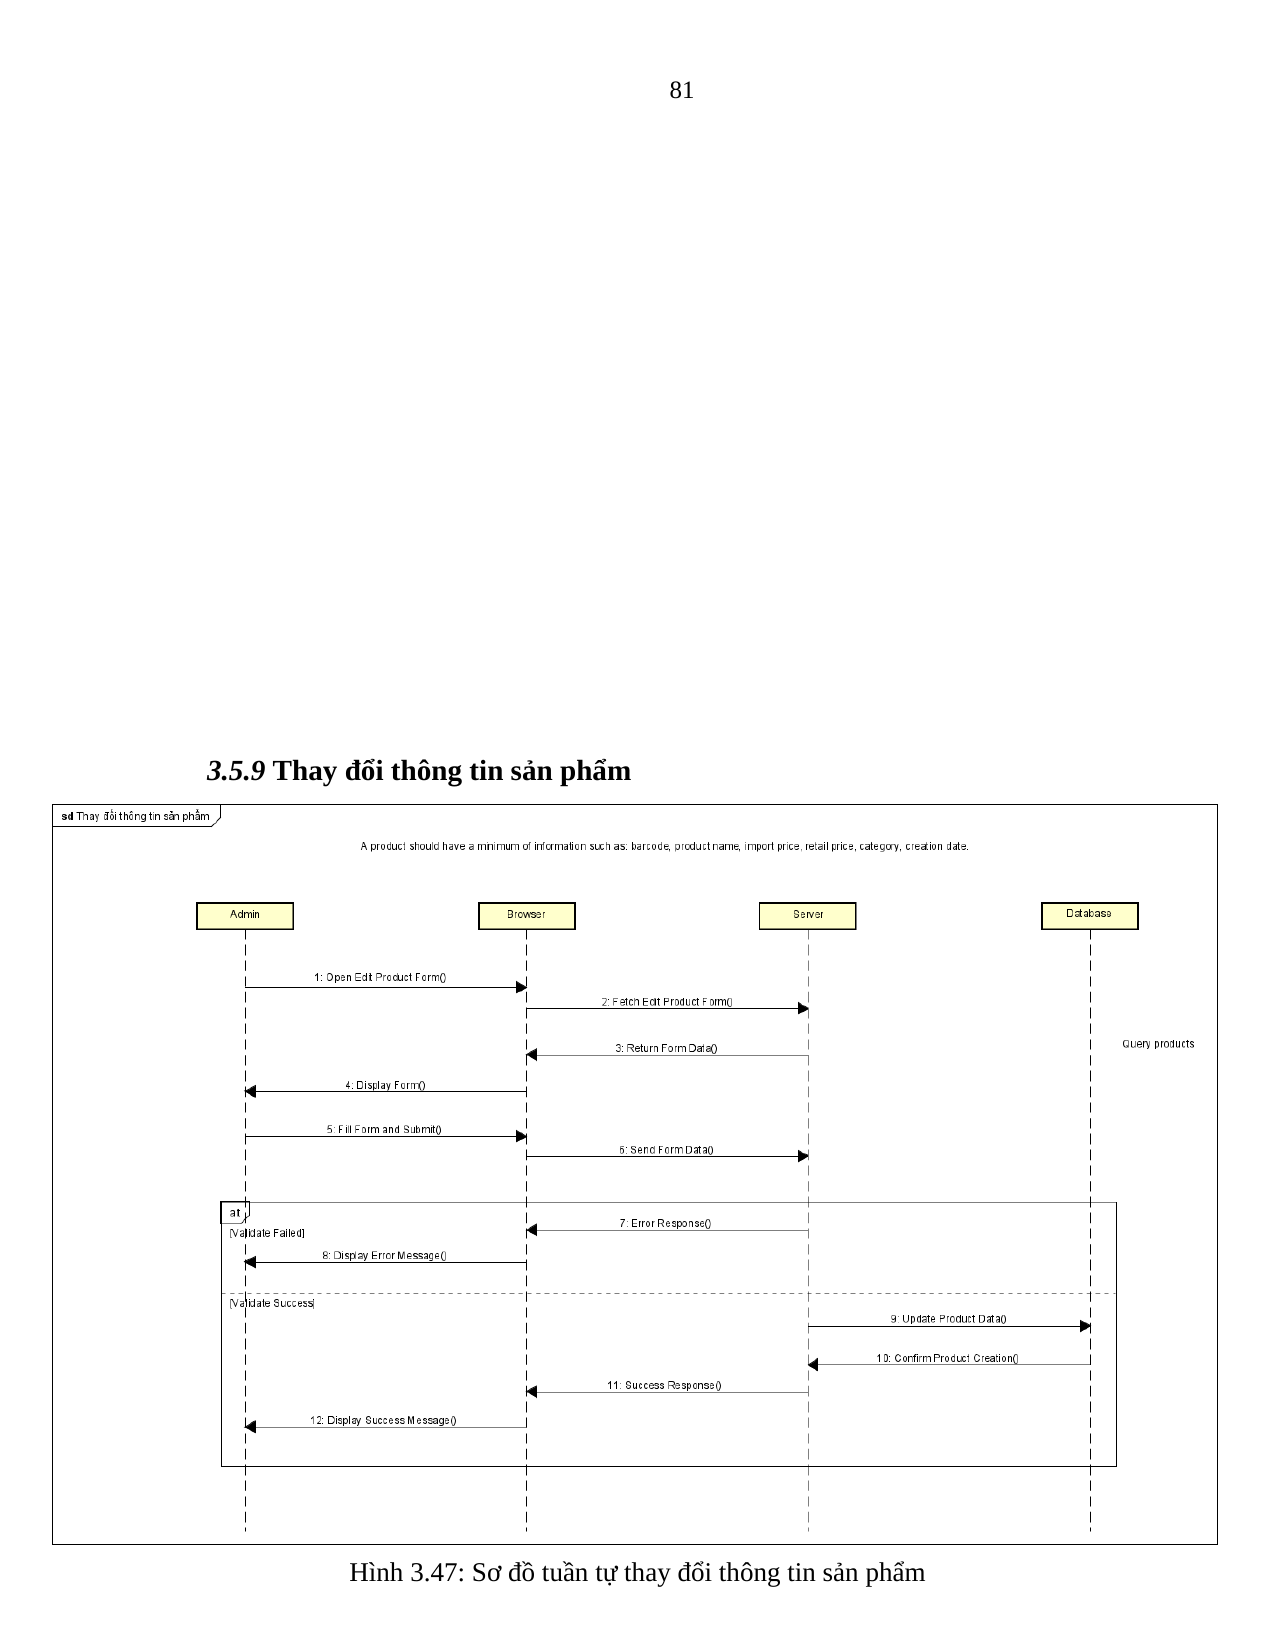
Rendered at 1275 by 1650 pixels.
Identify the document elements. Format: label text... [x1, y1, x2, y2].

picture [42, 802, 1233, 1547]
subtitle Thay đổi thông tin sản phẩm [207, 753, 1157, 787]
